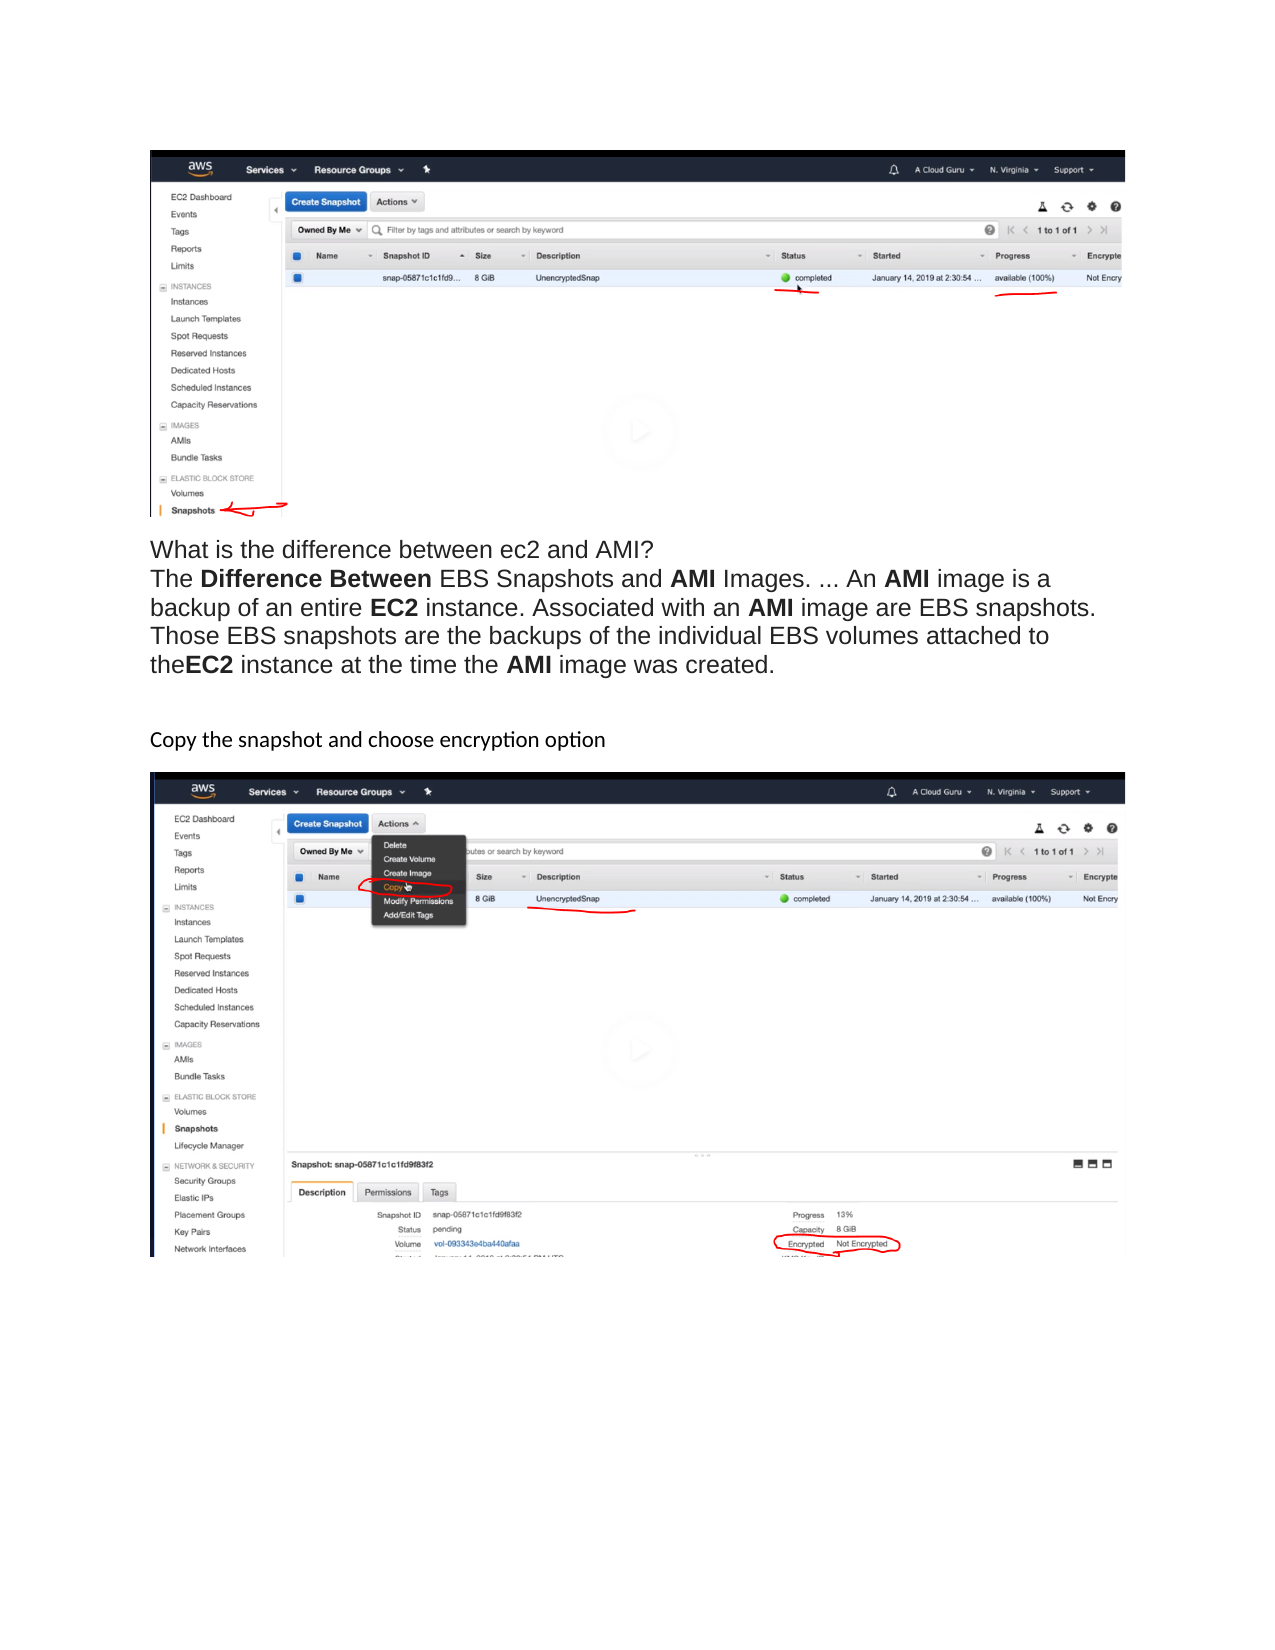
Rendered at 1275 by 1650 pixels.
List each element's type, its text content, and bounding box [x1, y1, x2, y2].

picture [150, 150, 1125, 517]
text What is the difference between ec2 and AMI? [150, 535, 1125, 564]
text The Difference Between EBS Snapshots and AMI Images. ... An AMI image is a backup of an entire EC2 instance. Associated with an AMI image are EBS snapshots. Those EBS snapshots are the backups of the individual EBS volumes attached to theEC2 instance at the time the AMI image was created. [150, 564, 1125, 679]
picture [150, 772, 1125, 1257]
text Copy the snapshot and choose encryption option [150, 726, 1125, 754]
